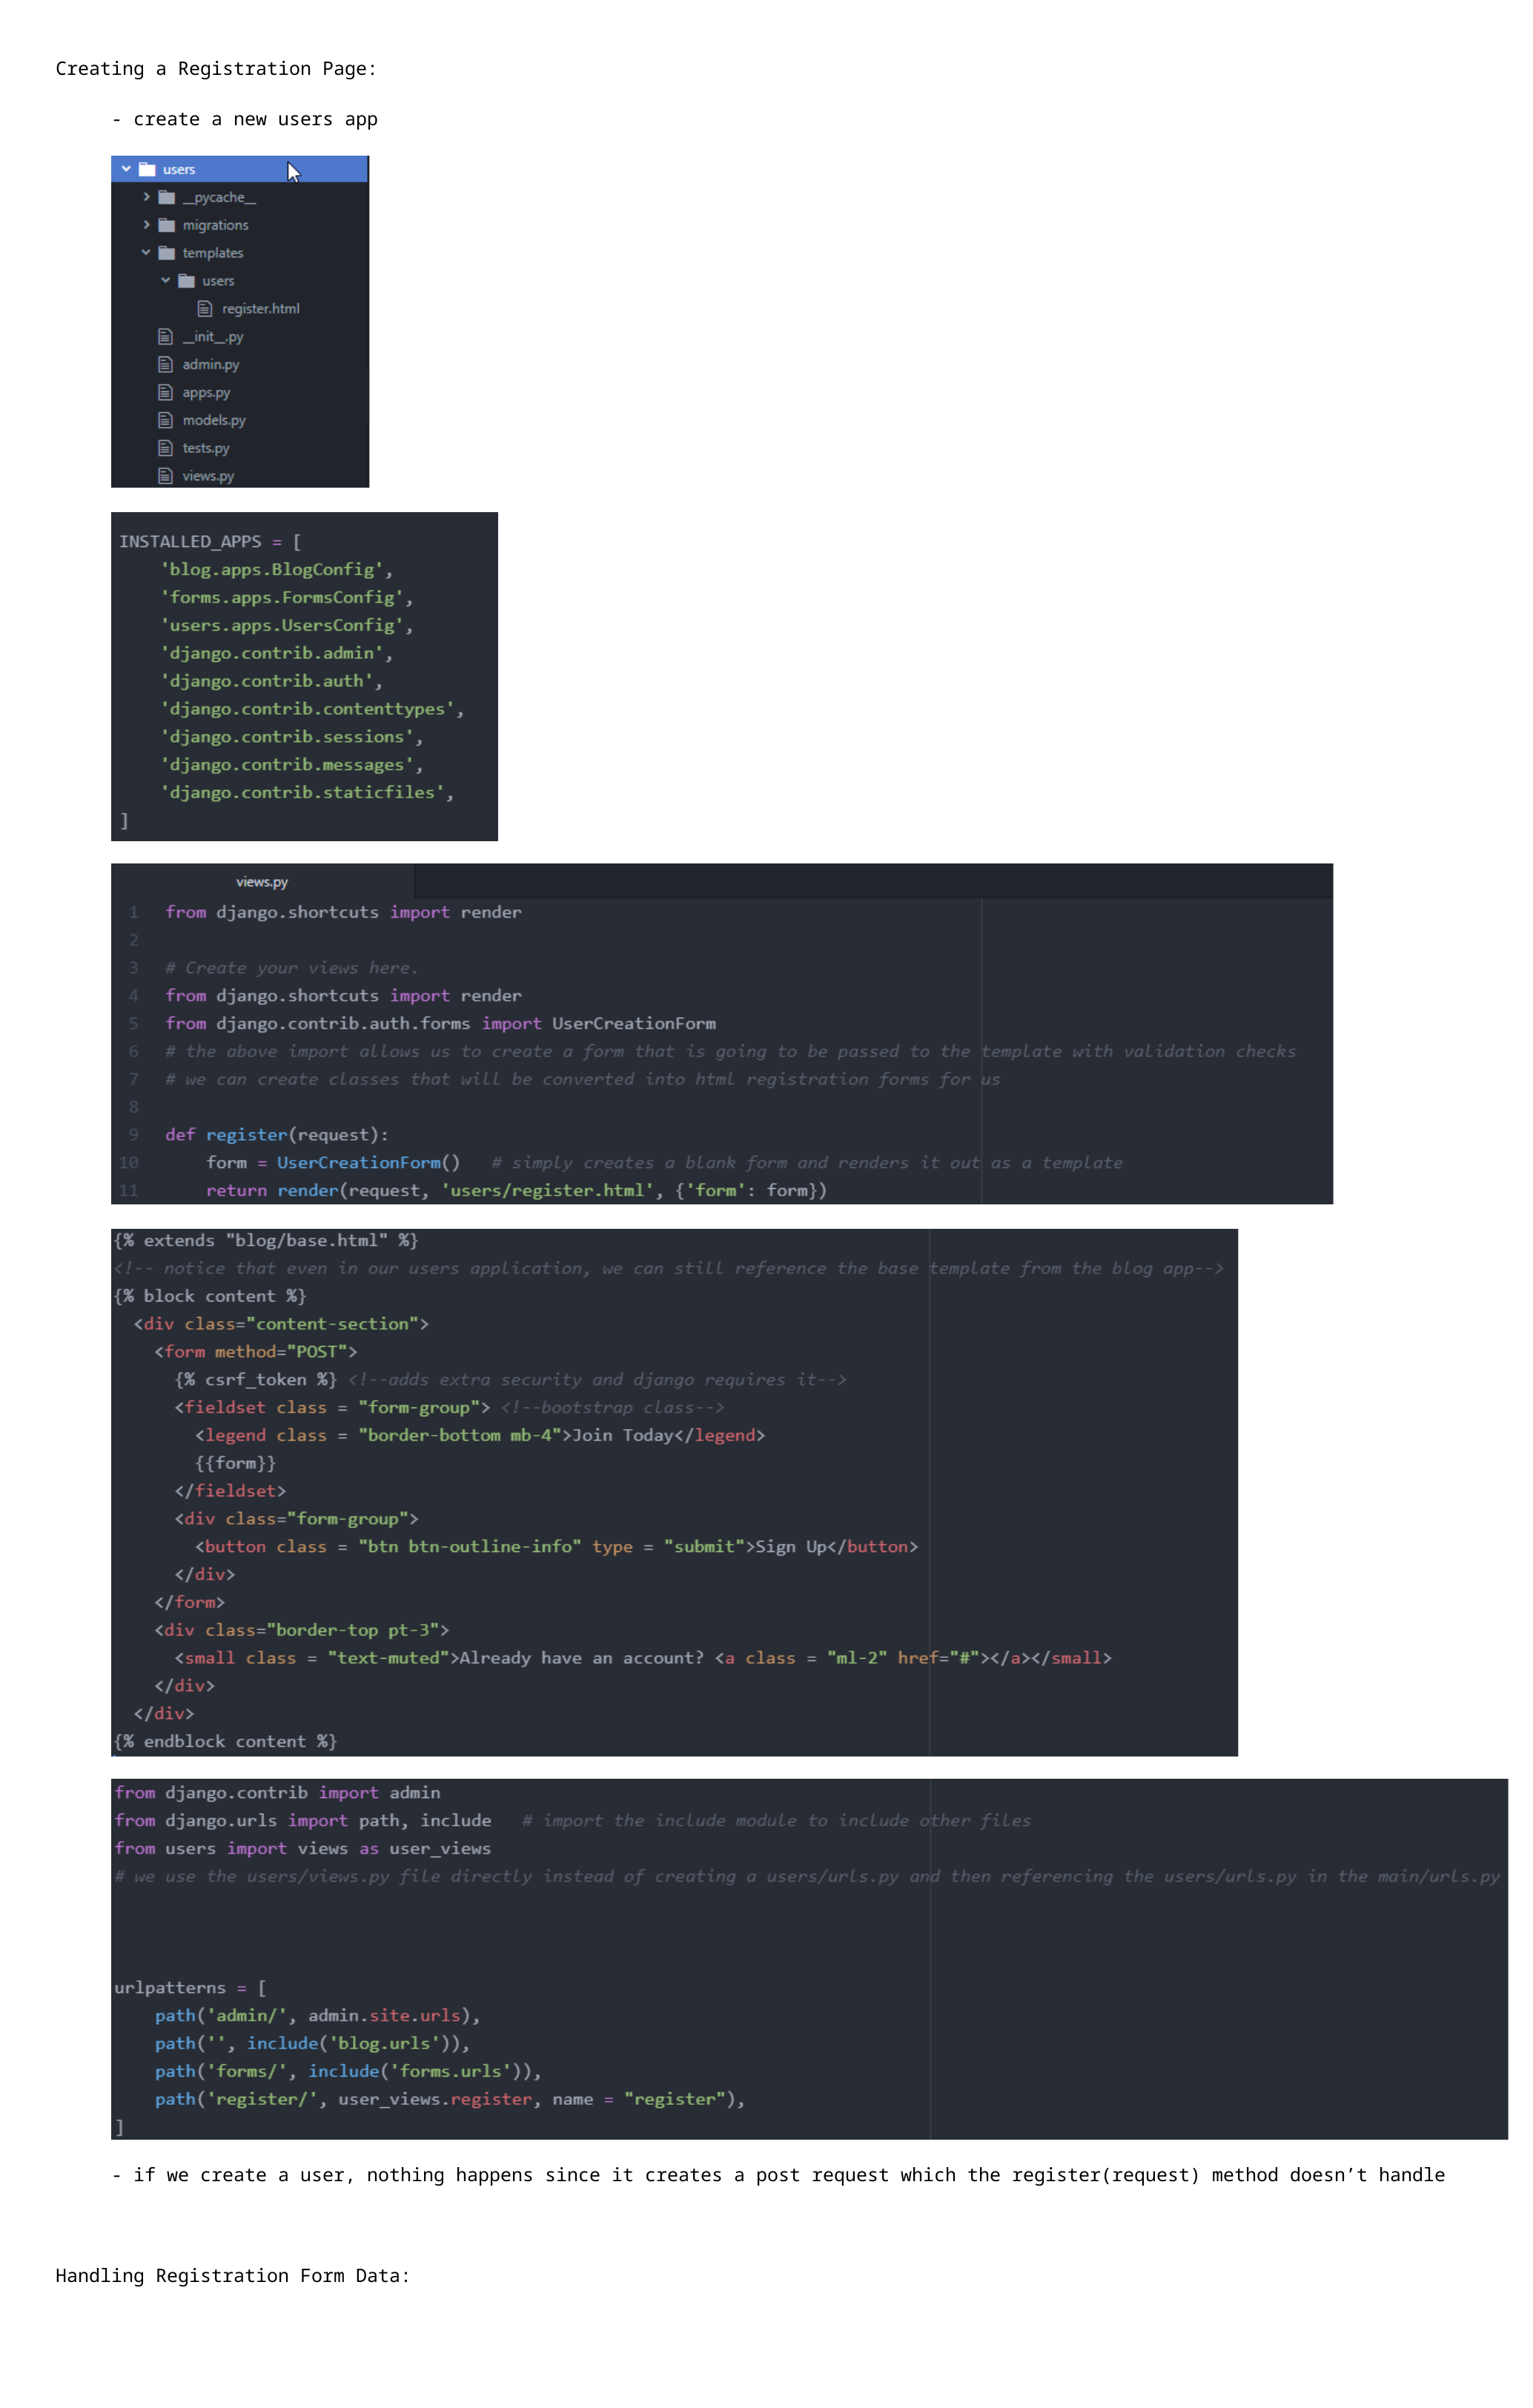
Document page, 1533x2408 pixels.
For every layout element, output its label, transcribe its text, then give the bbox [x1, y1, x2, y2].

picture [111, 156, 370, 488]
text Creating a Registration Page: [56, 56, 1477, 81]
picture [111, 863, 1334, 1204]
text - if we create a user, nothing happens since it creates a post request which the register(request) method doesn’t handle [111, 2162, 1477, 2187]
picture [111, 512, 498, 841]
text - create a new users app [56, 106, 1477, 131]
picture [111, 1779, 1509, 2140]
picture [111, 1229, 1239, 1757]
text Handling Registration Form Data: [56, 2262, 1477, 2287]
